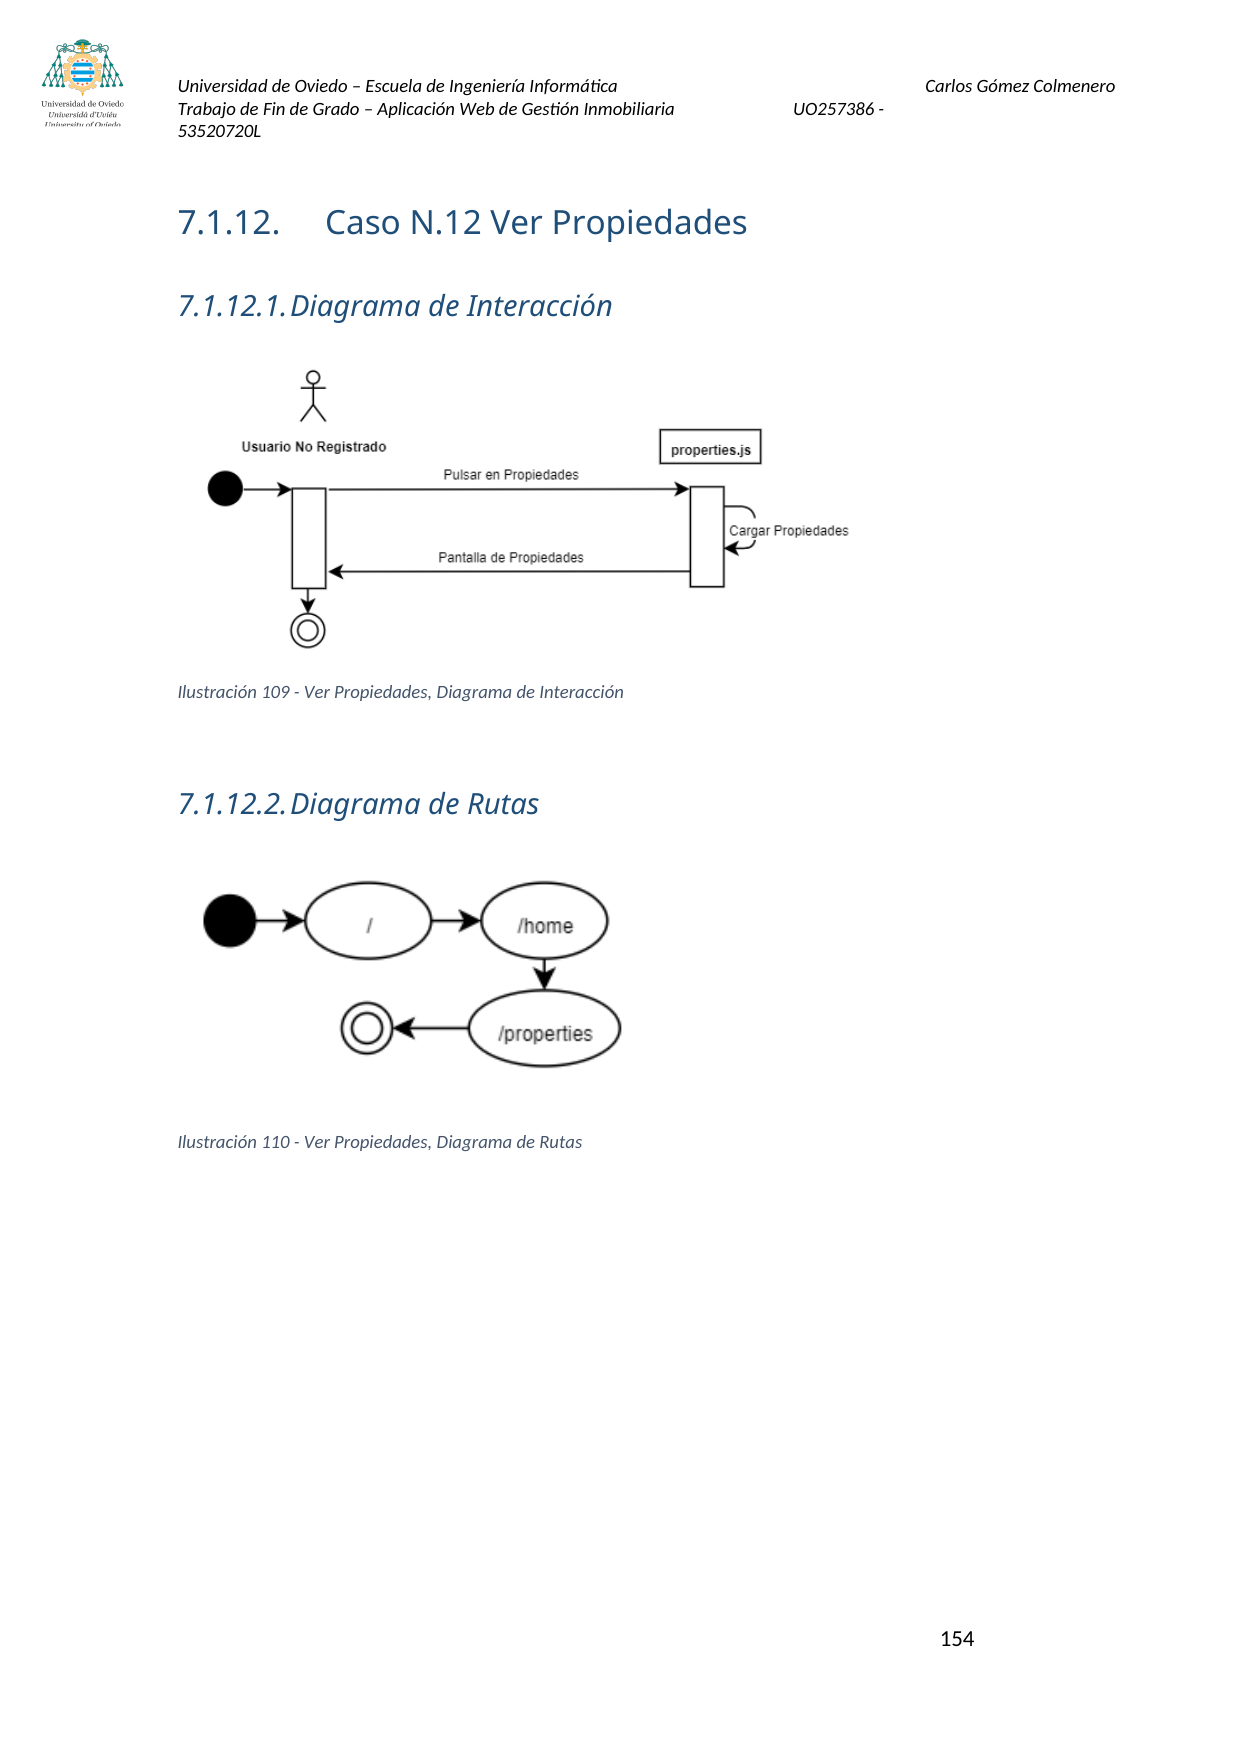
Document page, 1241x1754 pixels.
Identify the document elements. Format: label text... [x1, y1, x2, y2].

subtitle Caso N.12 Ver Propiedades [177, 199, 974, 244]
picture [177, 352, 864, 662]
subtitle Diagrama de Interacción [177, 285, 974, 325]
picture [36, 38, 124, 126]
text Ilustración 110 - Ver Propiedades, Diagrama de Rutas [177, 1130, 974, 1153]
text Ilustración 109 - Ver Propiedades, Diagrama de Interacción [177, 681, 974, 703]
subtitle Diagrama de Rutas [177, 784, 974, 823]
picture [177, 851, 650, 1112]
